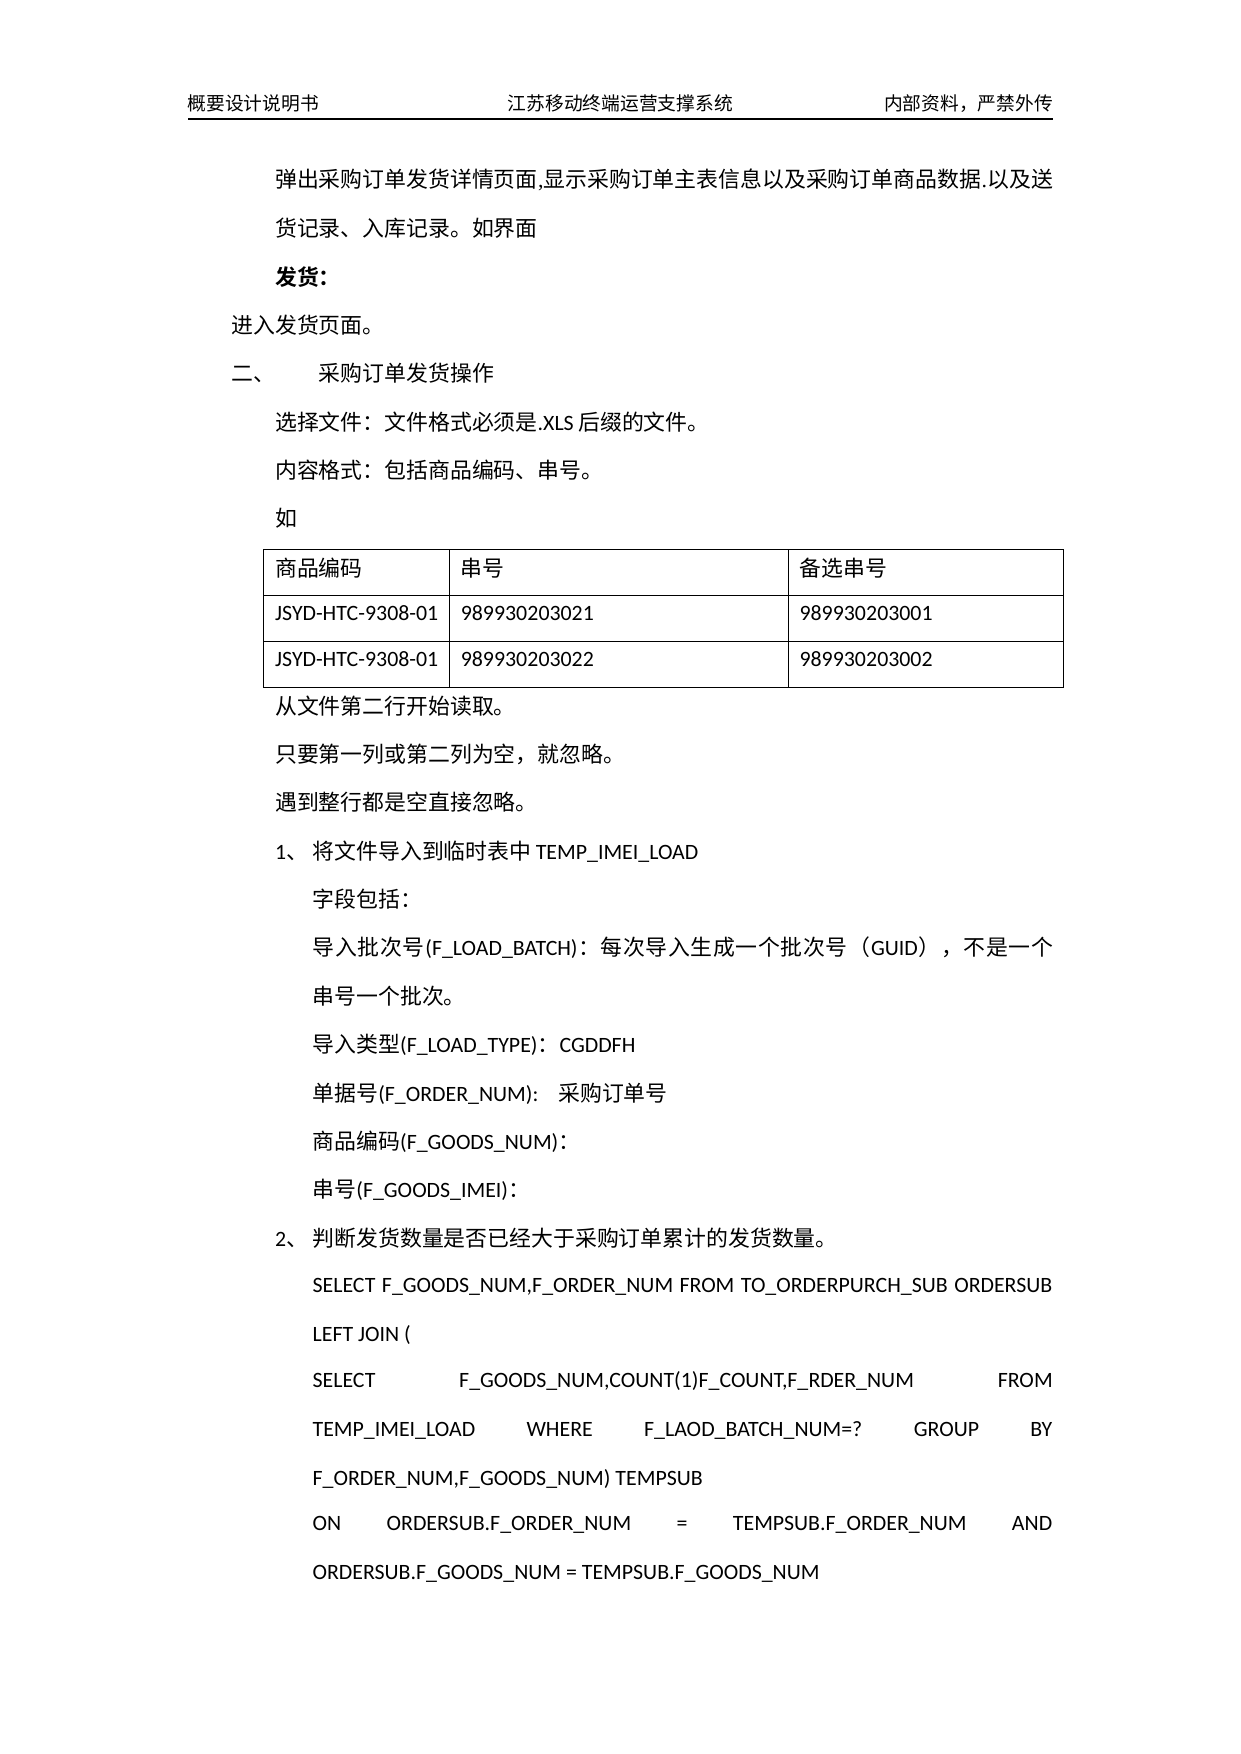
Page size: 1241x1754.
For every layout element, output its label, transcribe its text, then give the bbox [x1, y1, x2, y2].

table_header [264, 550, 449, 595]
list 从文件第二行开始读取。 [275, 688, 1053, 721]
list 发货： [231, 259, 1053, 292]
list 采购订单发货操作 [231, 356, 1053, 388]
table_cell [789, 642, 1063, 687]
list 将文件导入到临时表中TEMP_IMEI_LOAD [275, 833, 1053, 866]
list SELECT F_GOODS_NUM,COUNT(1)F_COUNT,F_RDER_NUM FROM TEMP_IMEI_LOAD WHERE F_LAOD_BATCH_NUM=? GROUP BY F_ORDER_NUM,F_GOODS_NUM) TEMPSUB [312, 1363, 1053, 1493]
list 字段包括： [312, 882, 1053, 914]
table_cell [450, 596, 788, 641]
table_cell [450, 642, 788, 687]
text 弹出采购订单发货详情页面,显示采购订单主表信息以及采购订单商品数据.以及送货记录、入库记录。如界面 [275, 162, 1053, 243]
list 选择文件：文件格式必须是.XLS后缀的文件。 [275, 404, 1053, 437]
list 串号(F_GOODS_IMEI)： [312, 1172, 1053, 1204]
list 如 [275, 501, 1053, 533]
list 只要第一列或第二列为空，就忽略。 [275, 737, 1053, 769]
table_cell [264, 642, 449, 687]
list 进入发货页面。 [231, 307, 1053, 340]
list 单据号(F_ORDER_NUM): 采购订单号 [312, 1075, 1053, 1108]
list 导入批次号(F_LOAD_BATCH)：每次导入生成一个批次号（GUID），不是一个串号一个批次。 [312, 930, 1053, 1011]
list ON ORDERSUB.F_ORDER_NUM = TEMPSUB.F_ORDER_NUM AND ORDERSUB.F_GOODS_NUM = TEMPSUB.F_GOODS_NUM [312, 1507, 1053, 1588]
list 商品编码(F_GOODS_NUM)： [312, 1124, 1053, 1156]
list SELECT F_GOODS_NUM,F_ORDER_NUM FROM TO_ORDERPURCH_SUB ORDERSUB LEFT JOIN ( [312, 1269, 1053, 1350]
list 判断发货数量是否已经大于采购订单累计的发货数量。 [275, 1220, 1053, 1253]
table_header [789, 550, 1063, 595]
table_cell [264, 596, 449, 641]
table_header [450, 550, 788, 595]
list 导入类型(F_LOAD_TYPE)：CGDDFH [312, 1027, 1053, 1059]
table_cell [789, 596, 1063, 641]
list 内容格式：包括商品编码、串号。 [275, 452, 1053, 485]
list 遇到整行都是空直接忽略。 [275, 785, 1053, 817]
